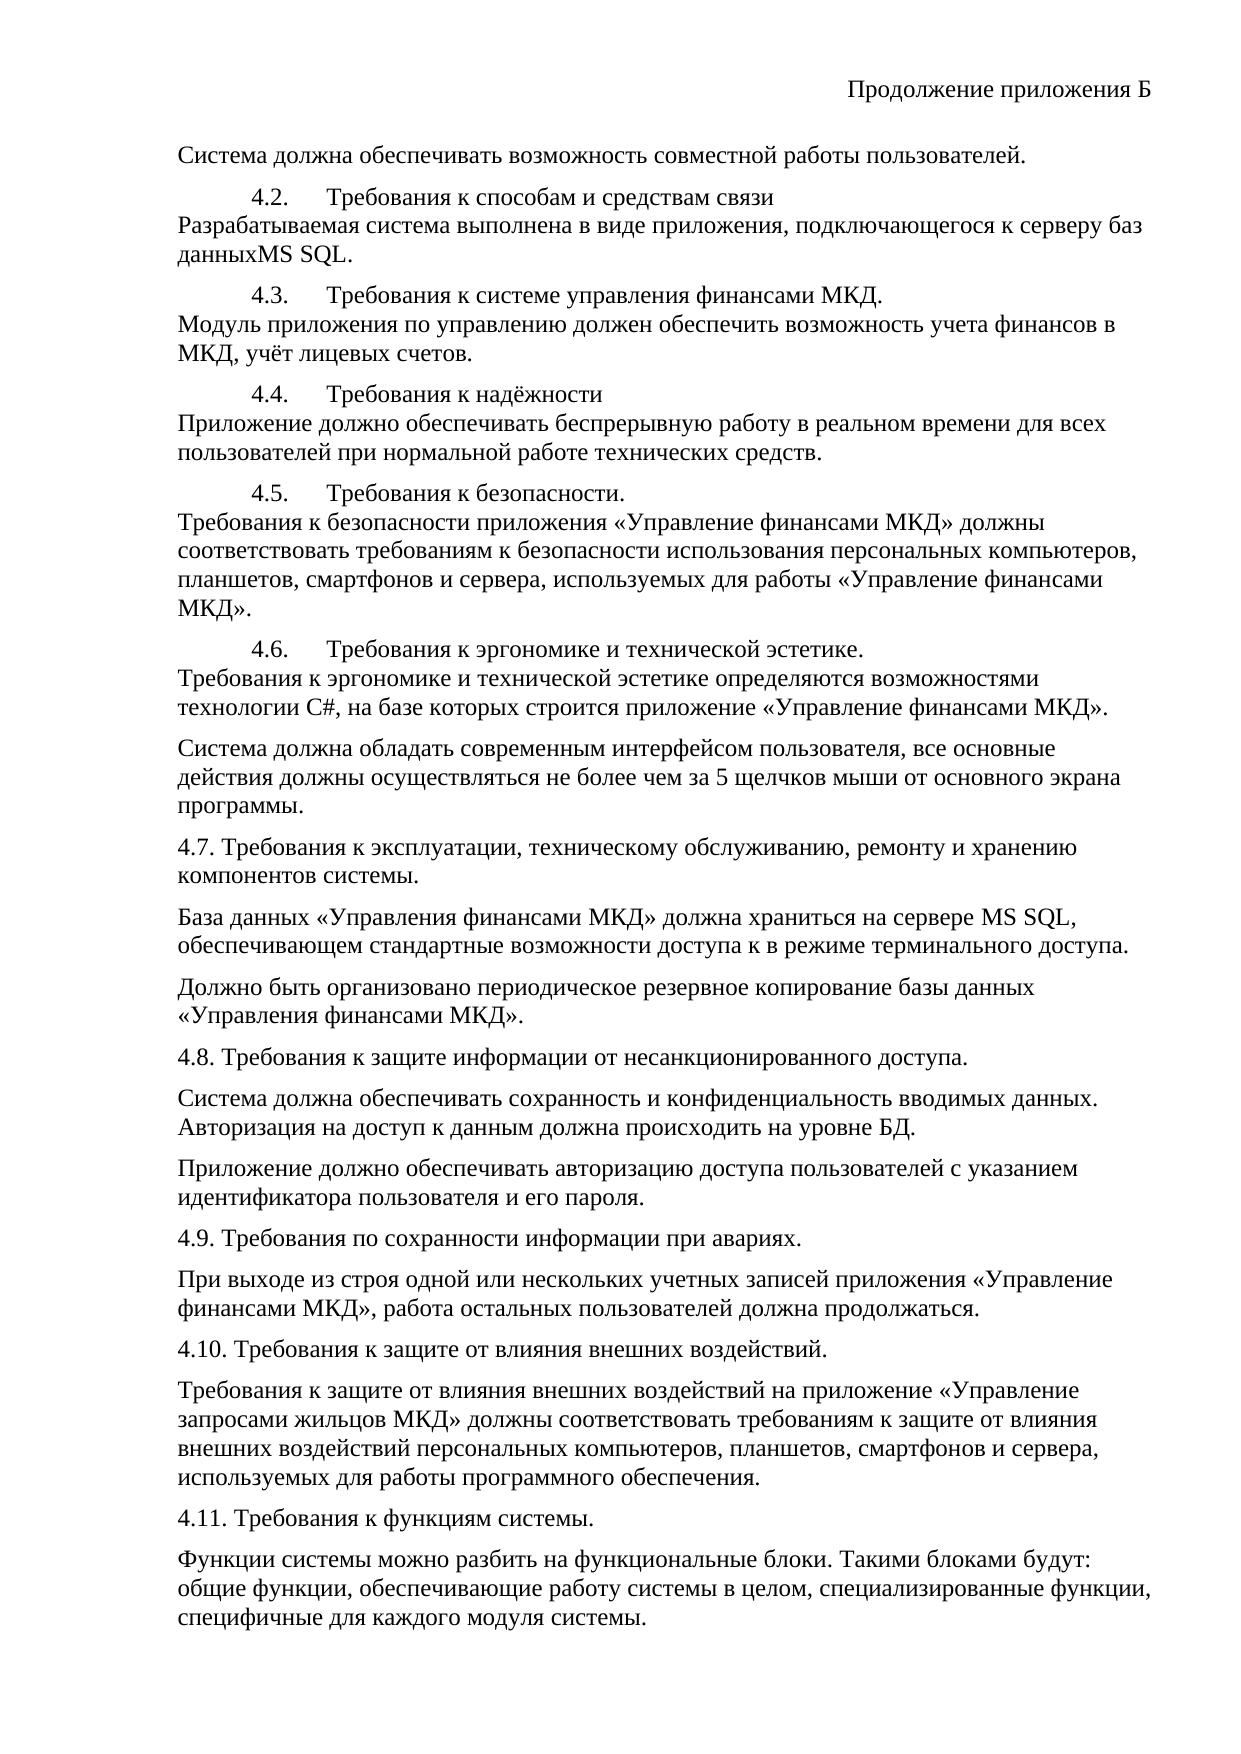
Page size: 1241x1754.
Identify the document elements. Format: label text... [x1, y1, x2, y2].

list Требования к надёжности [251, 379, 1152, 408]
text 4.9. Требования по сохранности информации при авариях. [177, 1223, 1152, 1252]
text Требования к эргономике и технической эстетике определяются возможностями технологии C#, на базе которых строится приложение «Управление финансами МКД». [177, 663, 1152, 720]
list Требования к безопасности. [251, 478, 1152, 507]
text 4.10. Требования к защите от влияния внешних воздействий. [177, 1334, 1152, 1363]
text При выходе из строя одной или нескольких учетных записей приложения «Управление финансами МКД», работа остальных пользователей должна продолжаться. [177, 1264, 1152, 1322]
text 4.7. Требования к эксплуатации, техническому обслуживанию, ремонту и хранению компонентов системы. [177, 832, 1152, 889]
text Система должна обеспечивать сохранность и конфиденциальность вводимых данных. Авторизация на доступ к данным должна происходить на уровне БД. [177, 1083, 1152, 1140]
text 4.8. Требования к защите информации от несанкционированного доступа. [177, 1042, 1152, 1070]
text Должно быть организовано периодическое резервное копирование базы данных «Управления финансами МКД». [177, 972, 1152, 1029]
text 4.11. Требования к функциям системы. [177, 1503, 1152, 1532]
text Система должна обеспечивать возможность совместной работы пользователей. [177, 140, 1152, 169]
text База данных «Управления финансами МКД» должна храниться на сервере MS SQL, обеспечивающем стандартные возможности доступа к в режиме терминального доступа. [177, 902, 1152, 959]
text Приложение должно обеспечивать беспрерывную работу в реальном времени для всех пользователей при нормальной работе технических средств. [177, 408, 1152, 465]
list Требования к способам и средствам связи [251, 182, 1152, 210]
text Требования к защите от влияния внешних воздействий на приложение «Управление запросами жильцов МКД» должны соответствовать требованиям к защите от влияния внешних воздействий персональных компьютеров, планшетов, смартфонов и сервера, используемых для работы программного обеспечения. [177, 1375, 1152, 1490]
list Требования к системе управления финансами МКД. [251, 280, 1152, 309]
text Модуль приложения по управлению должен обеспечить возможность учета финансов в МКД, учёт лицевых счетов. [177, 309, 1152, 367]
list Требования к эргономике и технической эстетике. [251, 634, 1152, 663]
text Функции системы можно разбить на функциональные блоки. Такими блоками будут: общие функции, обеспечивающие работу системы в целом, специализированные функции, специфичные для каждого модуля системы. [177, 1544, 1152, 1630]
text Разрабатываемая система выполнена в виде приложения, подключающегося к серверу баз данныхMS SQL. [177, 210, 1152, 268]
text Приложение должно обеспечивать авторизацию доступа пользователей с указанием идентификатора пользователя и его пароля. [177, 1153, 1152, 1210]
text Система должна обладать современным интерфейсом пользователя, все основные действия должны осуществляться не более чем за 5 щелчков мыши от основного экрана программы. [177, 733, 1152, 819]
text Требования к безопасности приложения «Управление финансами МКД» должны соответствовать требованиям к безопасности использования персональных компьютеров, планшетов, смартфонов и сервера, используемых для работы «Управление финансами МКД». [177, 507, 1152, 622]
